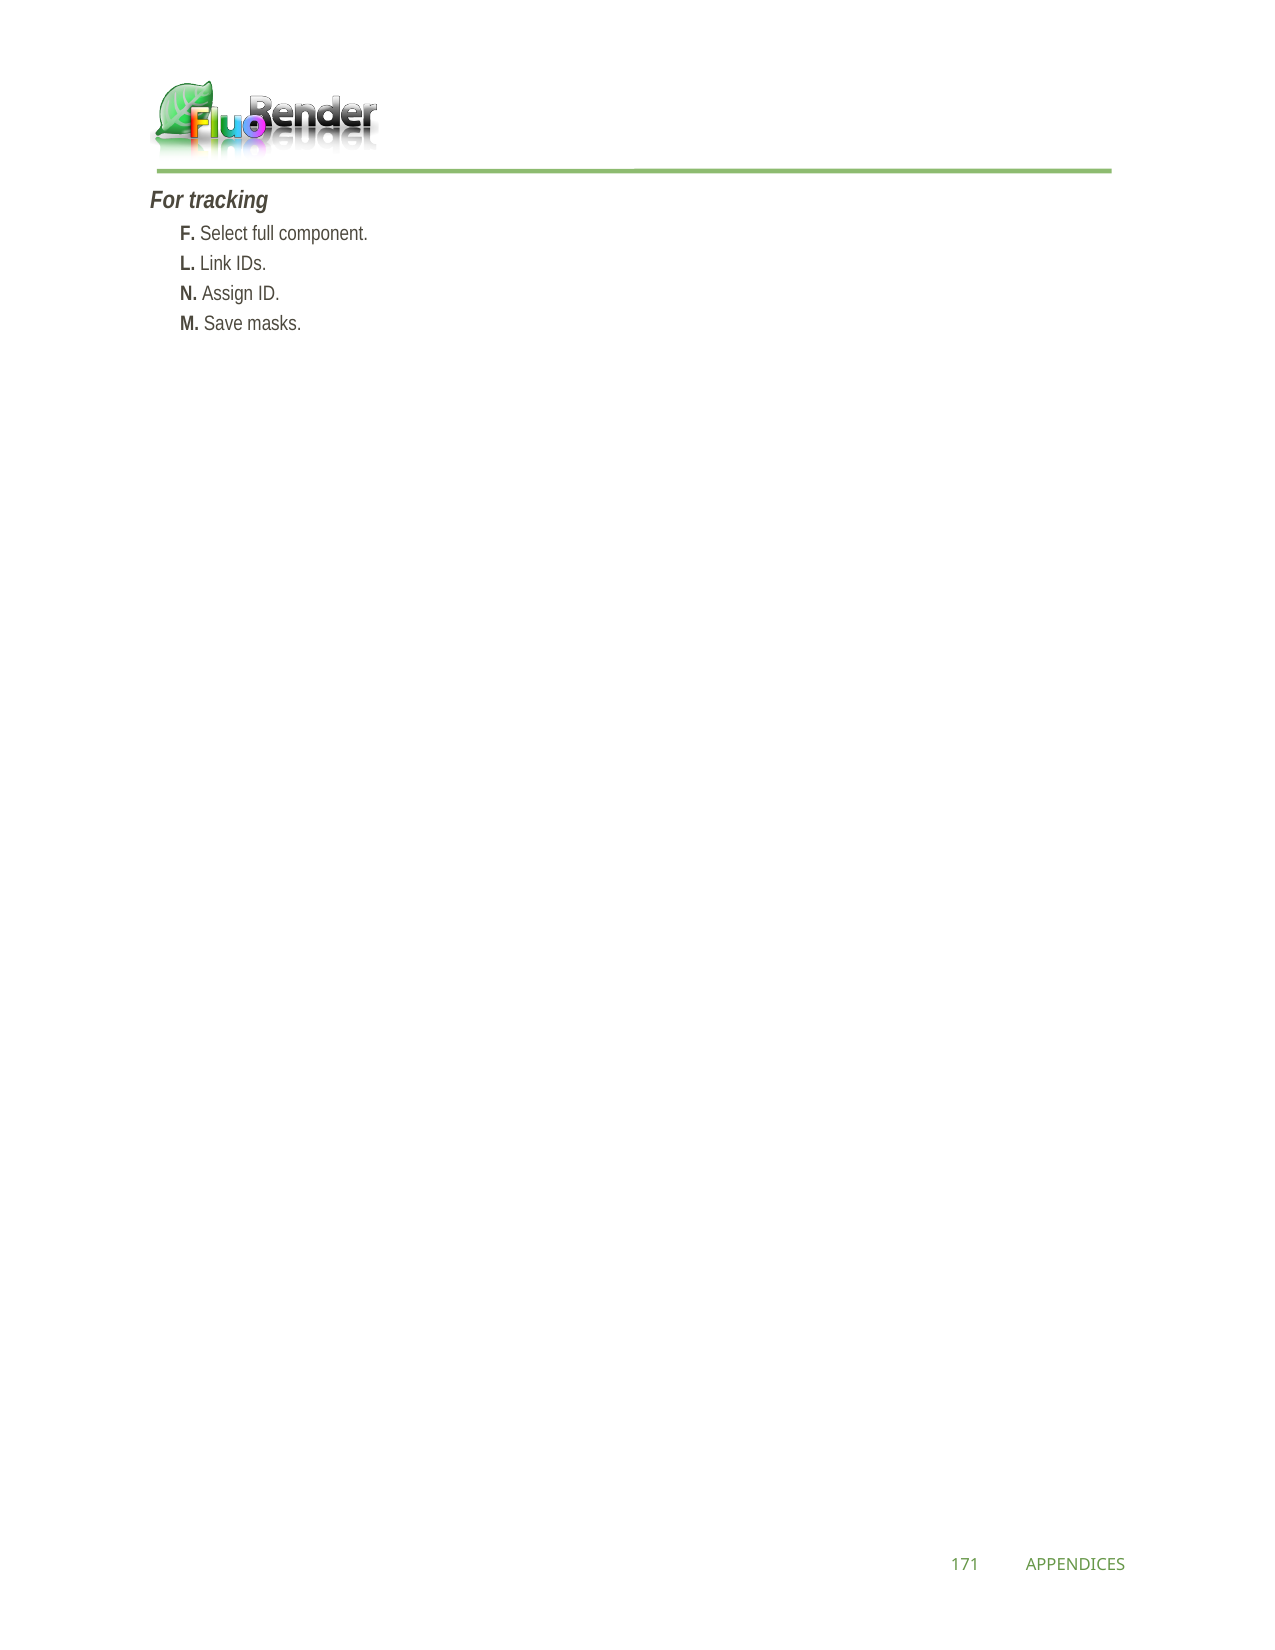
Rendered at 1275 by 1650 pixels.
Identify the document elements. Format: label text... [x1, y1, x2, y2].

subtitle For tracking [150, 185, 1125, 214]
text L. Link IDs. [180, 251, 1125, 275]
text N. Assign ID. [180, 281, 1125, 305]
picture [150, 75, 379, 162]
text M. Save masks. [180, 311, 1125, 335]
text F. Select full component. [180, 221, 1125, 245]
